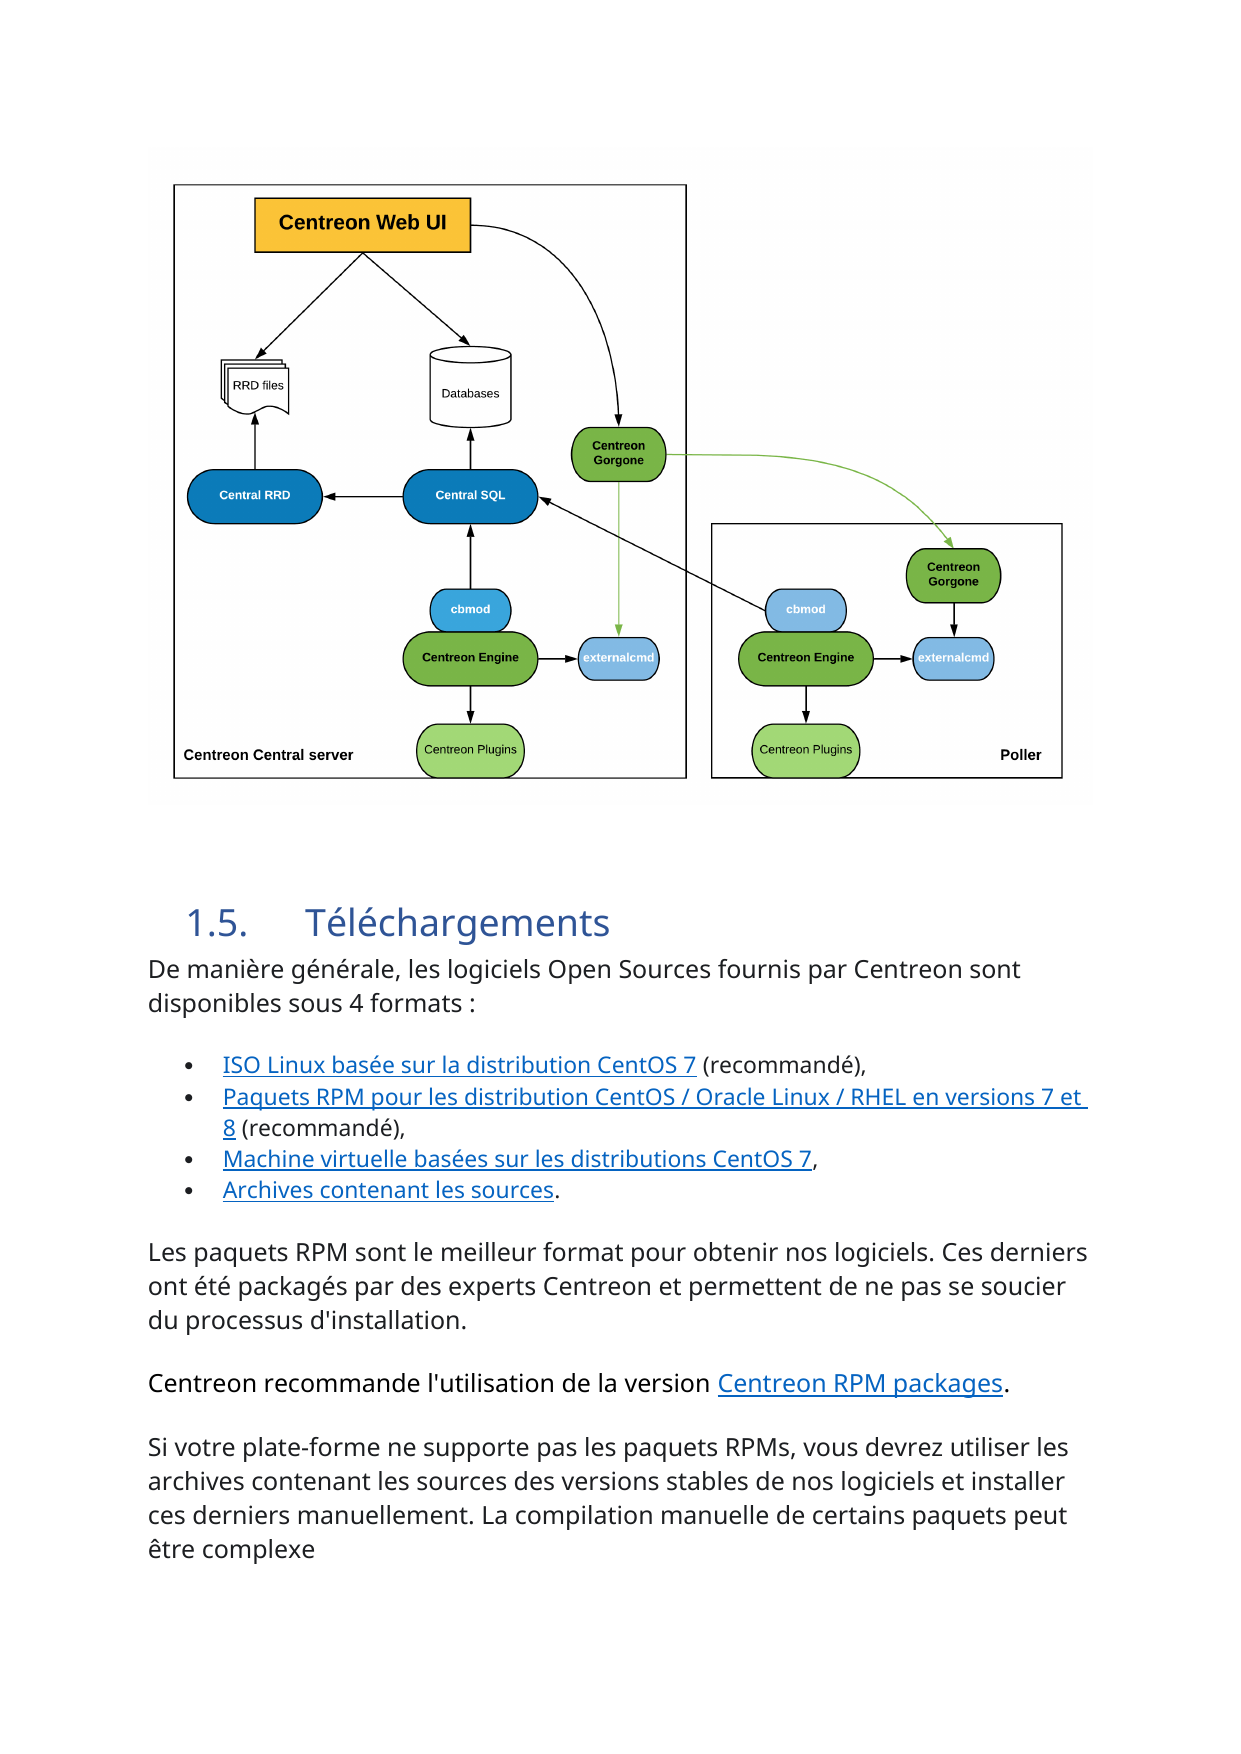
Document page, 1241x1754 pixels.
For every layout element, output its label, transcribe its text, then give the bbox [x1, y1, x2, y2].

list Paquets RPM pour les distribution CentOS / Oracle Linux / RHEL en versions 7 et 8 (recommandé), [185, 1080, 1093, 1143]
text Centreon recommande l'utilisation de la version Centreon RPM packages. [148, 1366, 1093, 1400]
picture [147, 147, 1093, 805]
list Machine virtuelle basées sur les distributions CentOS 7, [185, 1143, 1093, 1174]
subtitle Téléchargements [185, 897, 1093, 948]
text Les paquets RPM sont le meilleur format pour obtenir nos logiciels. Ces derniers ont été packagés par des experts Centreon et permettent de ne pas se soucier du processus d'installation. [148, 1234, 1093, 1337]
list Archives contenant les sources. [185, 1174, 1093, 1205]
text Si votre plate-forme ne supporte pas les paquets RPMs, vous devrez utiliser les archives contenant les sources des versions stables de nos logiciels et installer ces derniers manuellement. La compilation manuelle de certains paquets peut être complexe [148, 1429, 1093, 1565]
text De manière générale, les logiciels Open Sources fournis par Centreon sont disponibles sous 4 formats : [148, 952, 1093, 1020]
list ISO Linux basée sur la distribution CentOS 7 (recommandé), [185, 1049, 1093, 1080]
